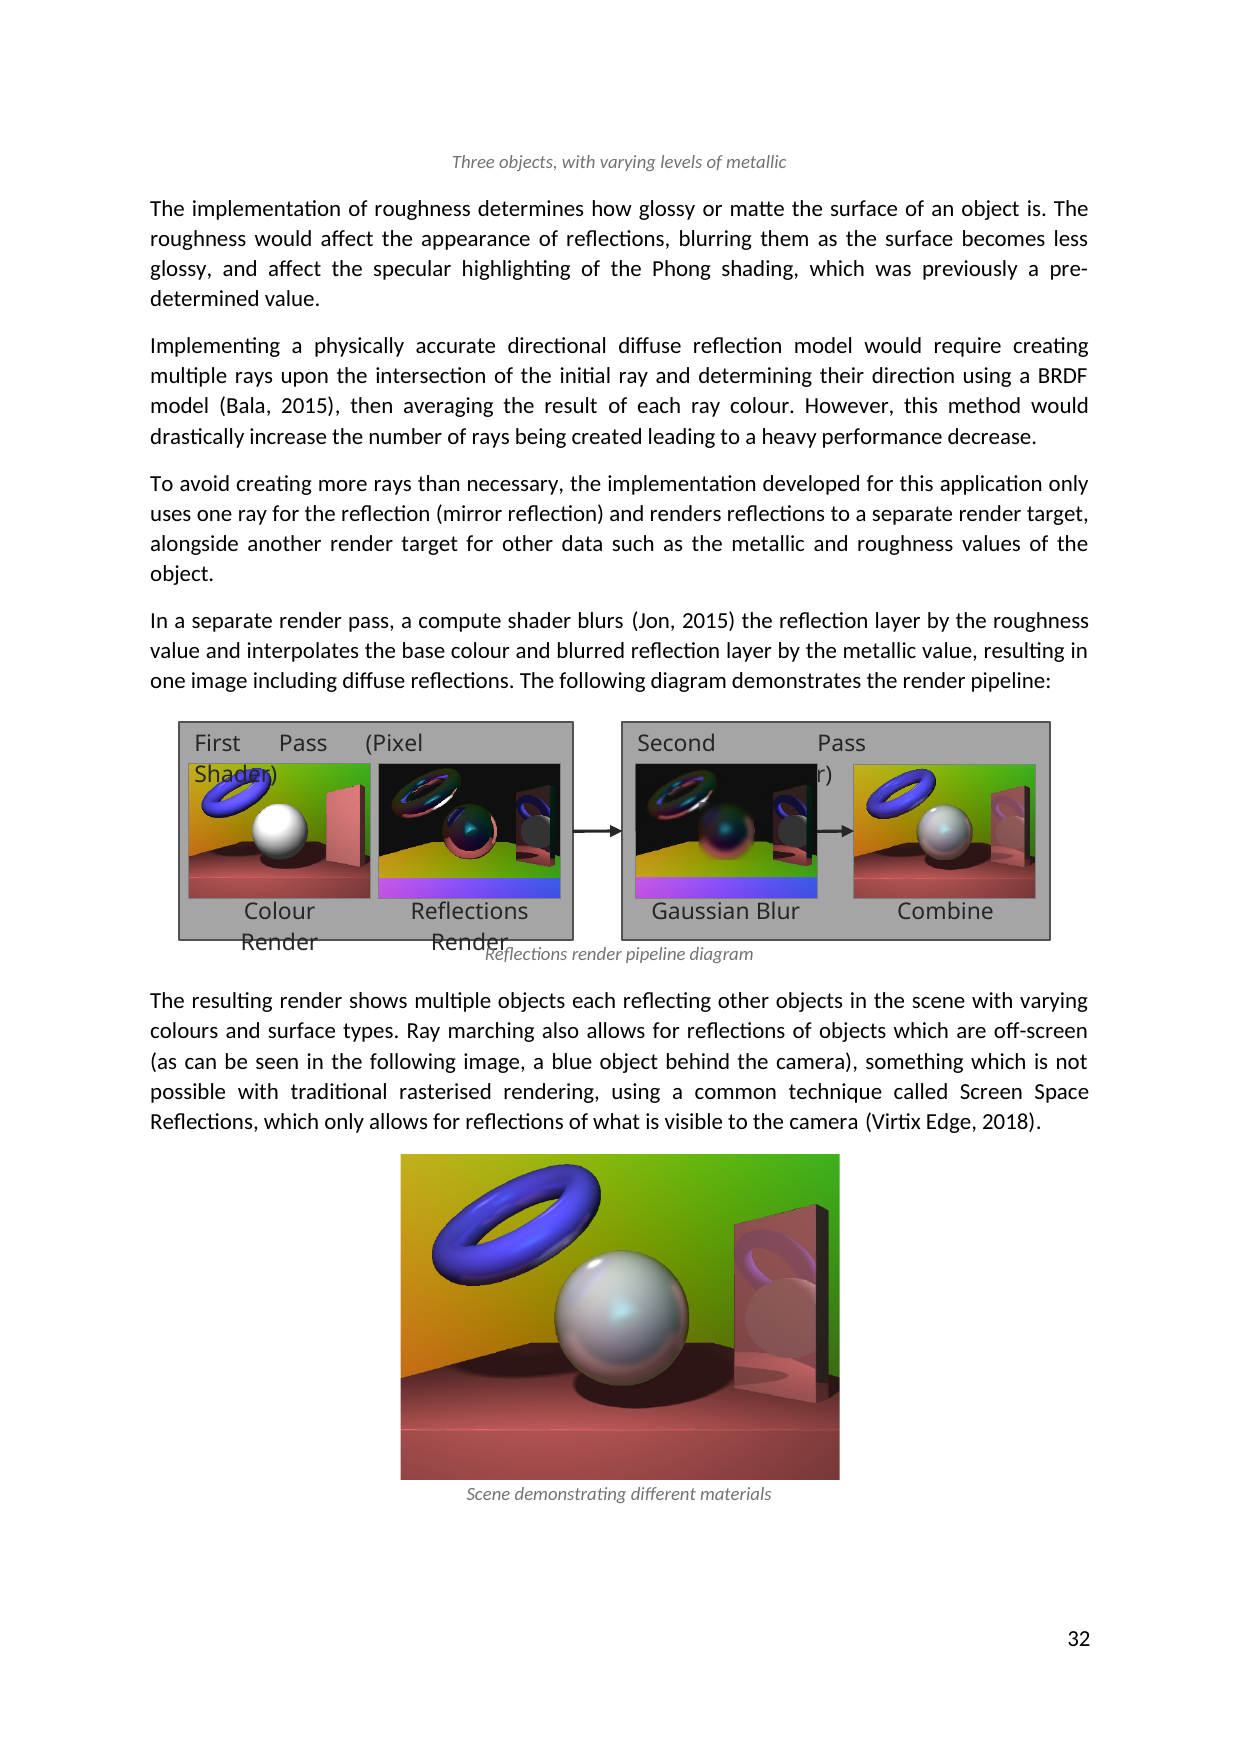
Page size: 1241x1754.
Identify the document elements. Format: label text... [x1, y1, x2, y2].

picture [854, 765, 1035, 898]
text In a separate render pass, a compute shader blurs the reflection layer by the roughness value and interpolates the base colour and blurred reflection layer by the metallic value, resulting in one image including diffuse reflections. The following diagram demonstrates the render pipeline: [150, 606, 1090, 695]
picture [189, 764, 370, 898]
text Scene demonstrating different materials [150, 1482, 1090, 1505]
picture [635, 764, 817, 898]
picture [379, 764, 560, 898]
text To avoid creating more rays than necessary, the implementation developed for this application only uses one ray for the reflection (mirror reflection) and renders reflections to a separate render target, alongside another render target for other data such as the metallic and roughness values of the object. [150, 469, 1090, 587]
text Implementing a physically accurate directional diffuse reflection model would require creating multiple rays upon the intersection of the initial ray and determining their direction using a BRDF model , then averaging the result of each ray colour. However, this method would drastically increase the number of rays being created leading to a heavy performance decrease. [150, 331, 1090, 450]
text Three objects, with varying levels of metallic [150, 150, 1090, 173]
text The implementation of roughness determines how glossy or matte the surface of an object is. The roughness would affect the appearance of reflections, blurring them as the surface becomes less glossy, and affect the specular highlighting of the Phong shading, which was previously a pre-determined value. [150, 194, 1090, 312]
picture [400, 1154, 840, 1480]
text The resulting render shows multiple objects each reflecting other objects in the scene with varying colours and surface types. Ray marching also allows for reflections of objects which are off-screen (as can be seen in the following image, a blue object behind the camera), something which is not possible with traditional rasterised rendering, using a common technique called Screen Space Reflections, which only allows for reflections of what is visible to the camera . [150, 986, 1090, 1135]
text Reflections render pipeline diagram [150, 943, 1090, 966]
